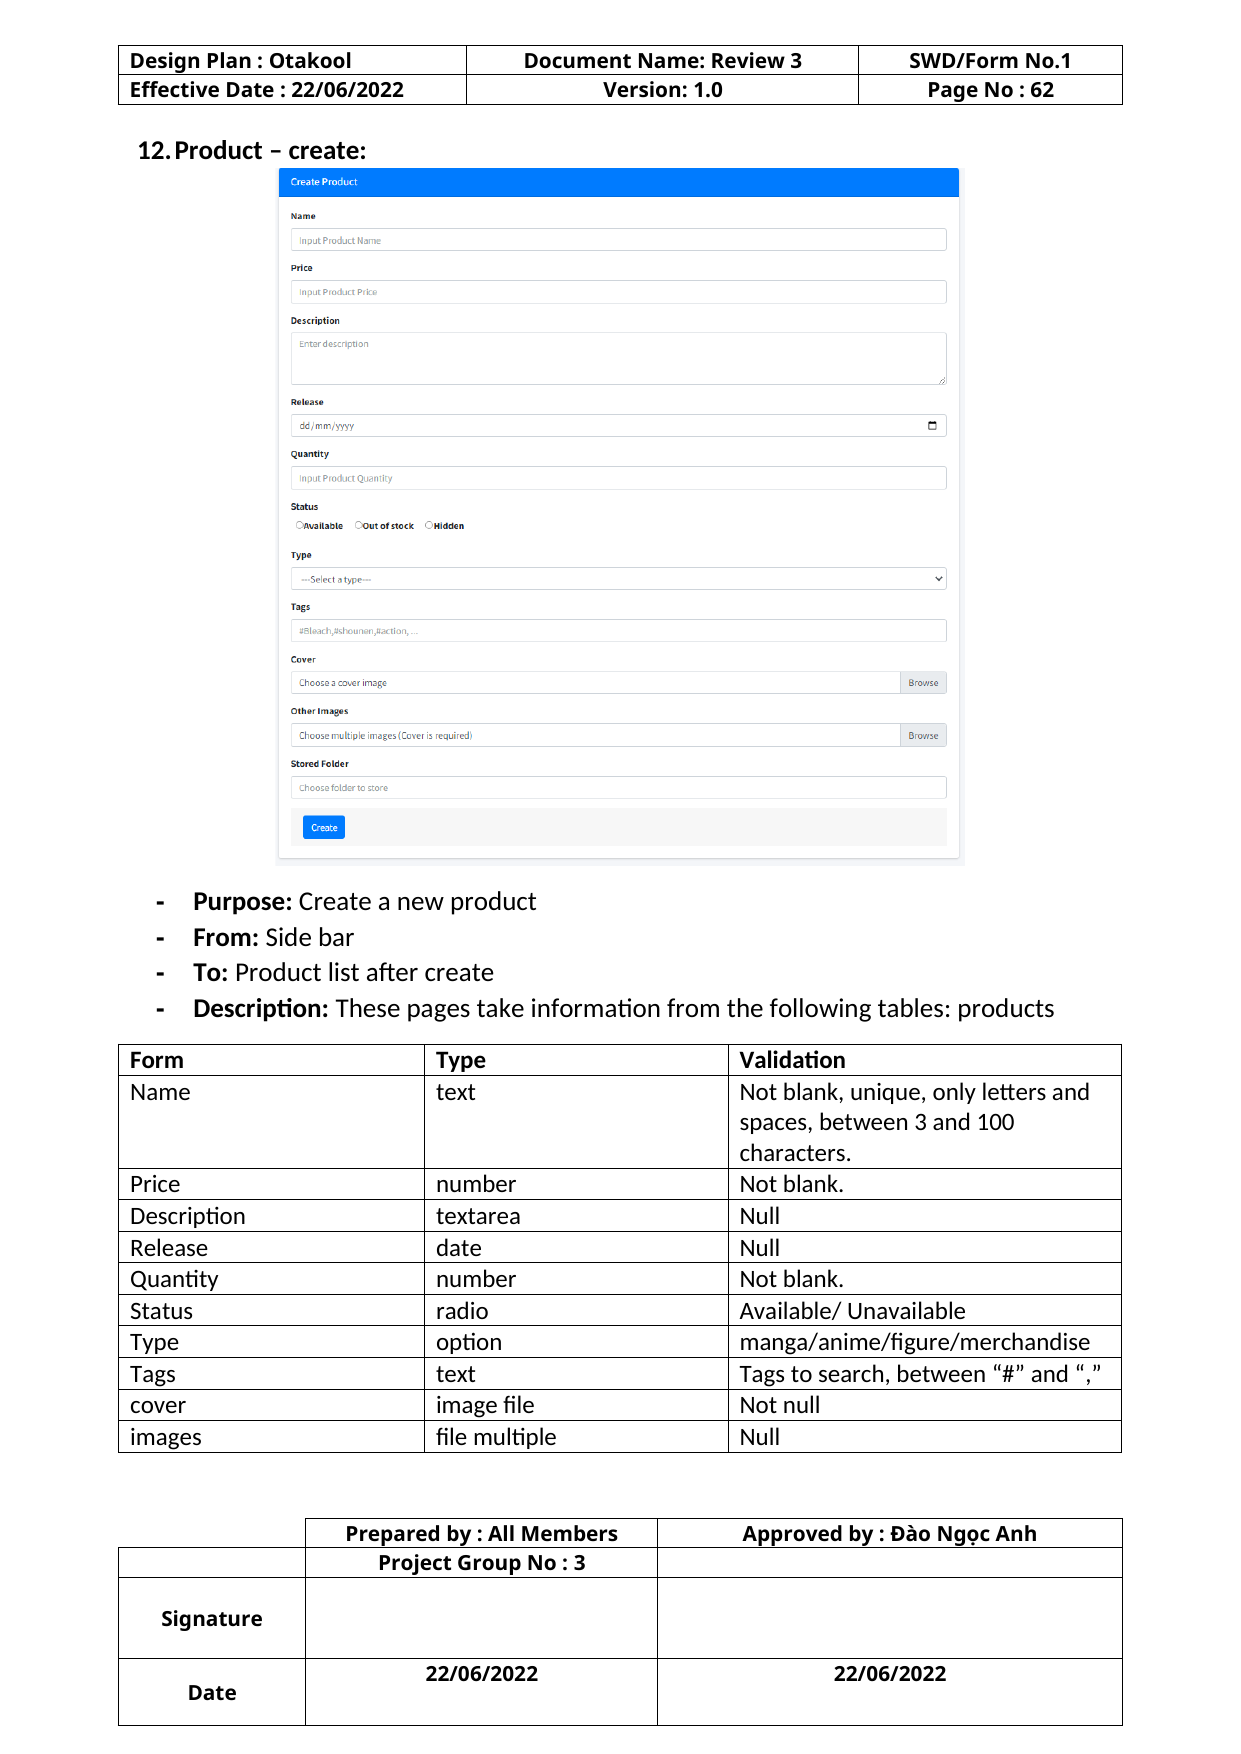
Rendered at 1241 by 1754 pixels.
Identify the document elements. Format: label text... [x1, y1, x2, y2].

table_cell date [425, 1232, 728, 1262]
table_cell text [425, 1076, 728, 1168]
list Description: These pages take information from the following tables: products [156, 991, 1122, 1024]
table_cell Null [729, 1232, 1121, 1262]
subtitle Product – create: [137, 133, 1122, 166]
list From: Side bar [156, 920, 1122, 953]
table_cell Release [119, 1232, 424, 1262]
table_cell Null [729, 1421, 1121, 1452]
table_cell image file [425, 1390, 728, 1420]
list To: Product list after create [156, 956, 1122, 988]
table_cell text [425, 1358, 728, 1388]
table_cell number [425, 1169, 728, 1199]
table_cell option [425, 1326, 728, 1357]
table_cell Price [119, 1169, 424, 1199]
table_header Form [119, 1045, 424, 1075]
table_cell Not blank. [729, 1169, 1121, 1199]
list Purpose: Create a new product [156, 884, 1122, 917]
table_cell Tags to search, between “#” and “,” [729, 1358, 1121, 1388]
table_cell Quantity [119, 1263, 424, 1294]
table_cell Tags [119, 1358, 424, 1388]
table_cell Not null [729, 1390, 1121, 1420]
table_cell Not blank. [729, 1263, 1121, 1294]
table_cell manga/anime/figure/merchandise [729, 1326, 1121, 1357]
table_cell textarea [425, 1200, 728, 1231]
table_cell Not blank, unique, only letters and spaces, between 3 and 100 characters. [729, 1076, 1121, 1168]
picture [275, 168, 965, 866]
table_cell Type [119, 1326, 424, 1357]
table_header Type [425, 1045, 728, 1075]
table_cell cover [119, 1390, 424, 1420]
table_cell Description [119, 1200, 424, 1231]
table_cell number [425, 1263, 728, 1294]
table_cell radio [425, 1295, 728, 1325]
table_cell Null [729, 1200, 1121, 1231]
table_cell file multiple [425, 1421, 728, 1452]
table_cell Status [119, 1295, 424, 1325]
table_header Validation [729, 1045, 1121, 1075]
table_cell Name [119, 1076, 424, 1168]
table_cell images [119, 1421, 424, 1452]
table_cell Available/ Unavailable [729, 1295, 1121, 1325]
